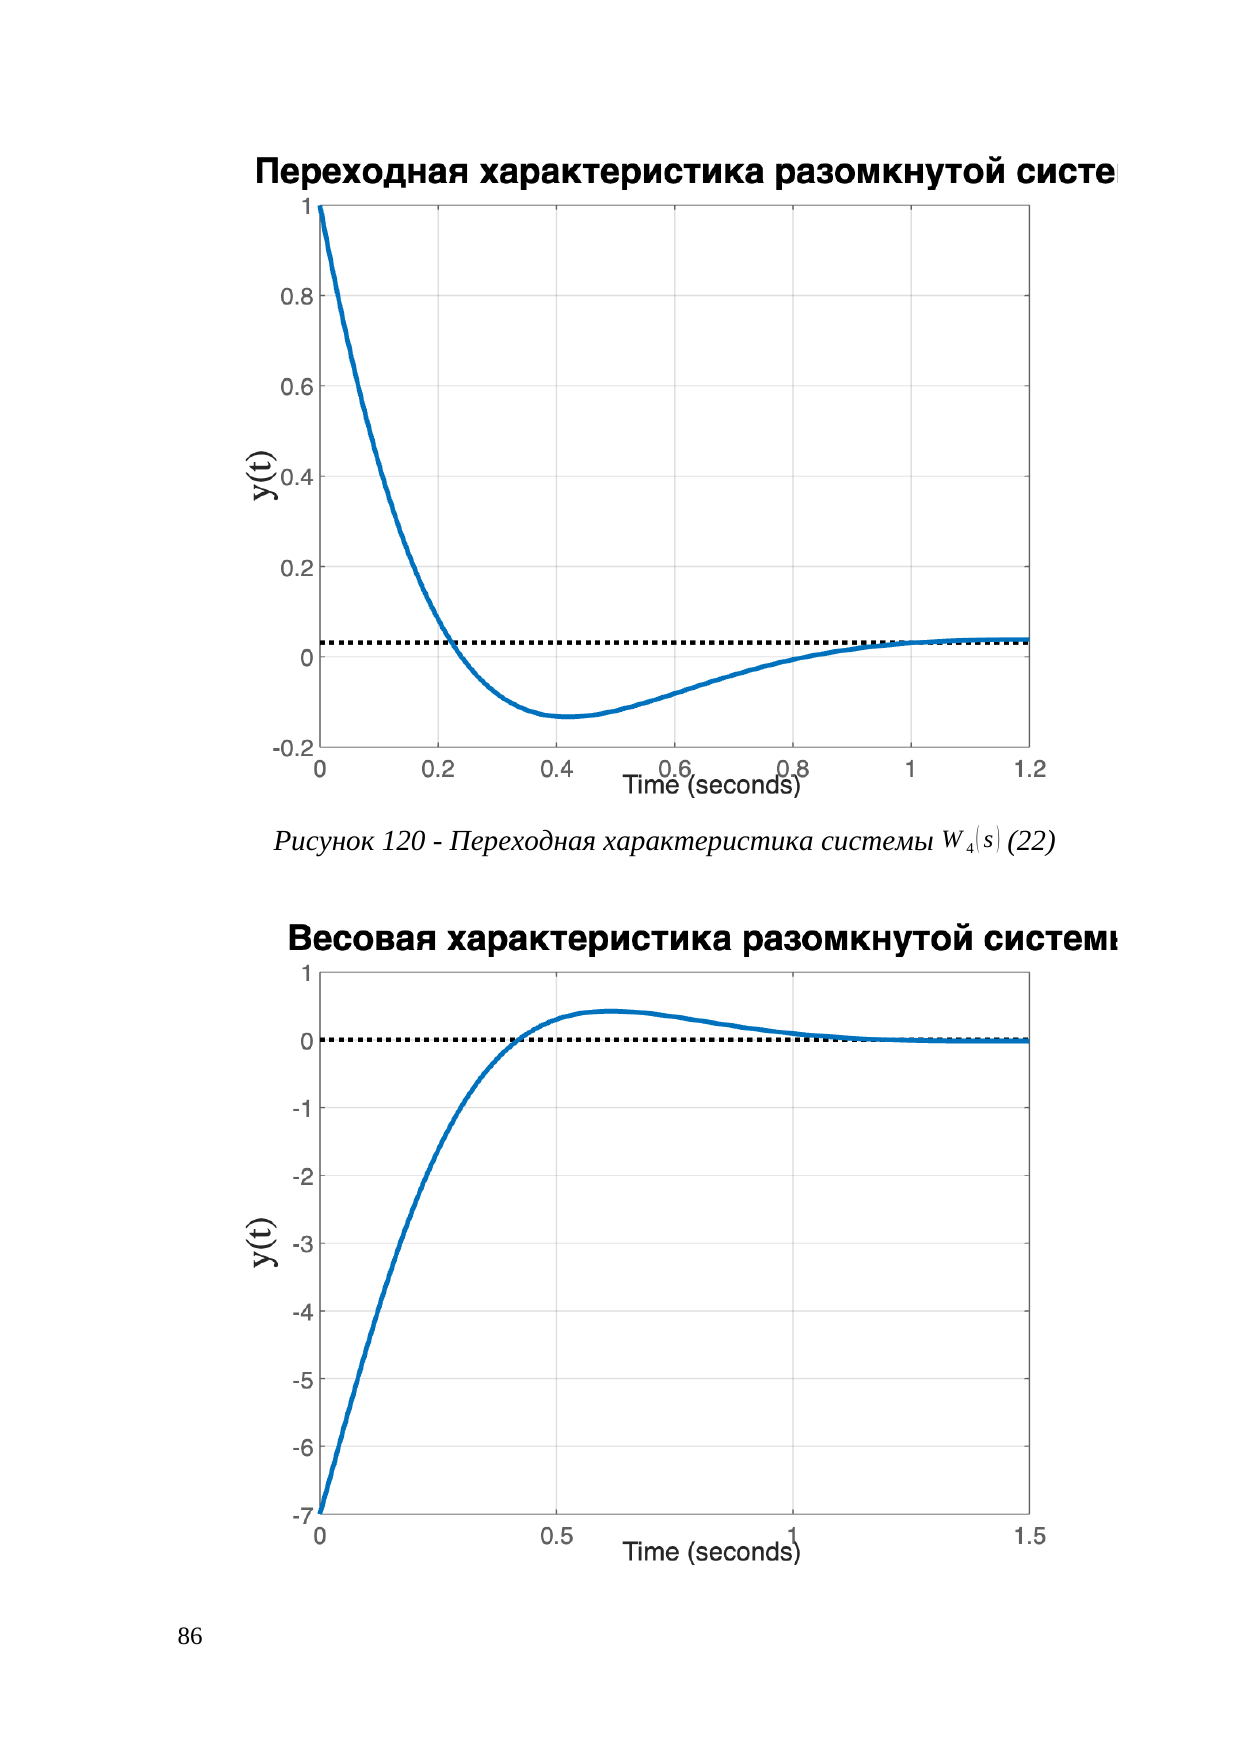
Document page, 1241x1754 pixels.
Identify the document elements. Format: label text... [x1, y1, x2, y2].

text Рисунок 120 - Переходная характеристика системы (22) [177, 823, 1152, 857]
picture [177, 885, 1118, 1591]
picture [177, 118, 1118, 824]
